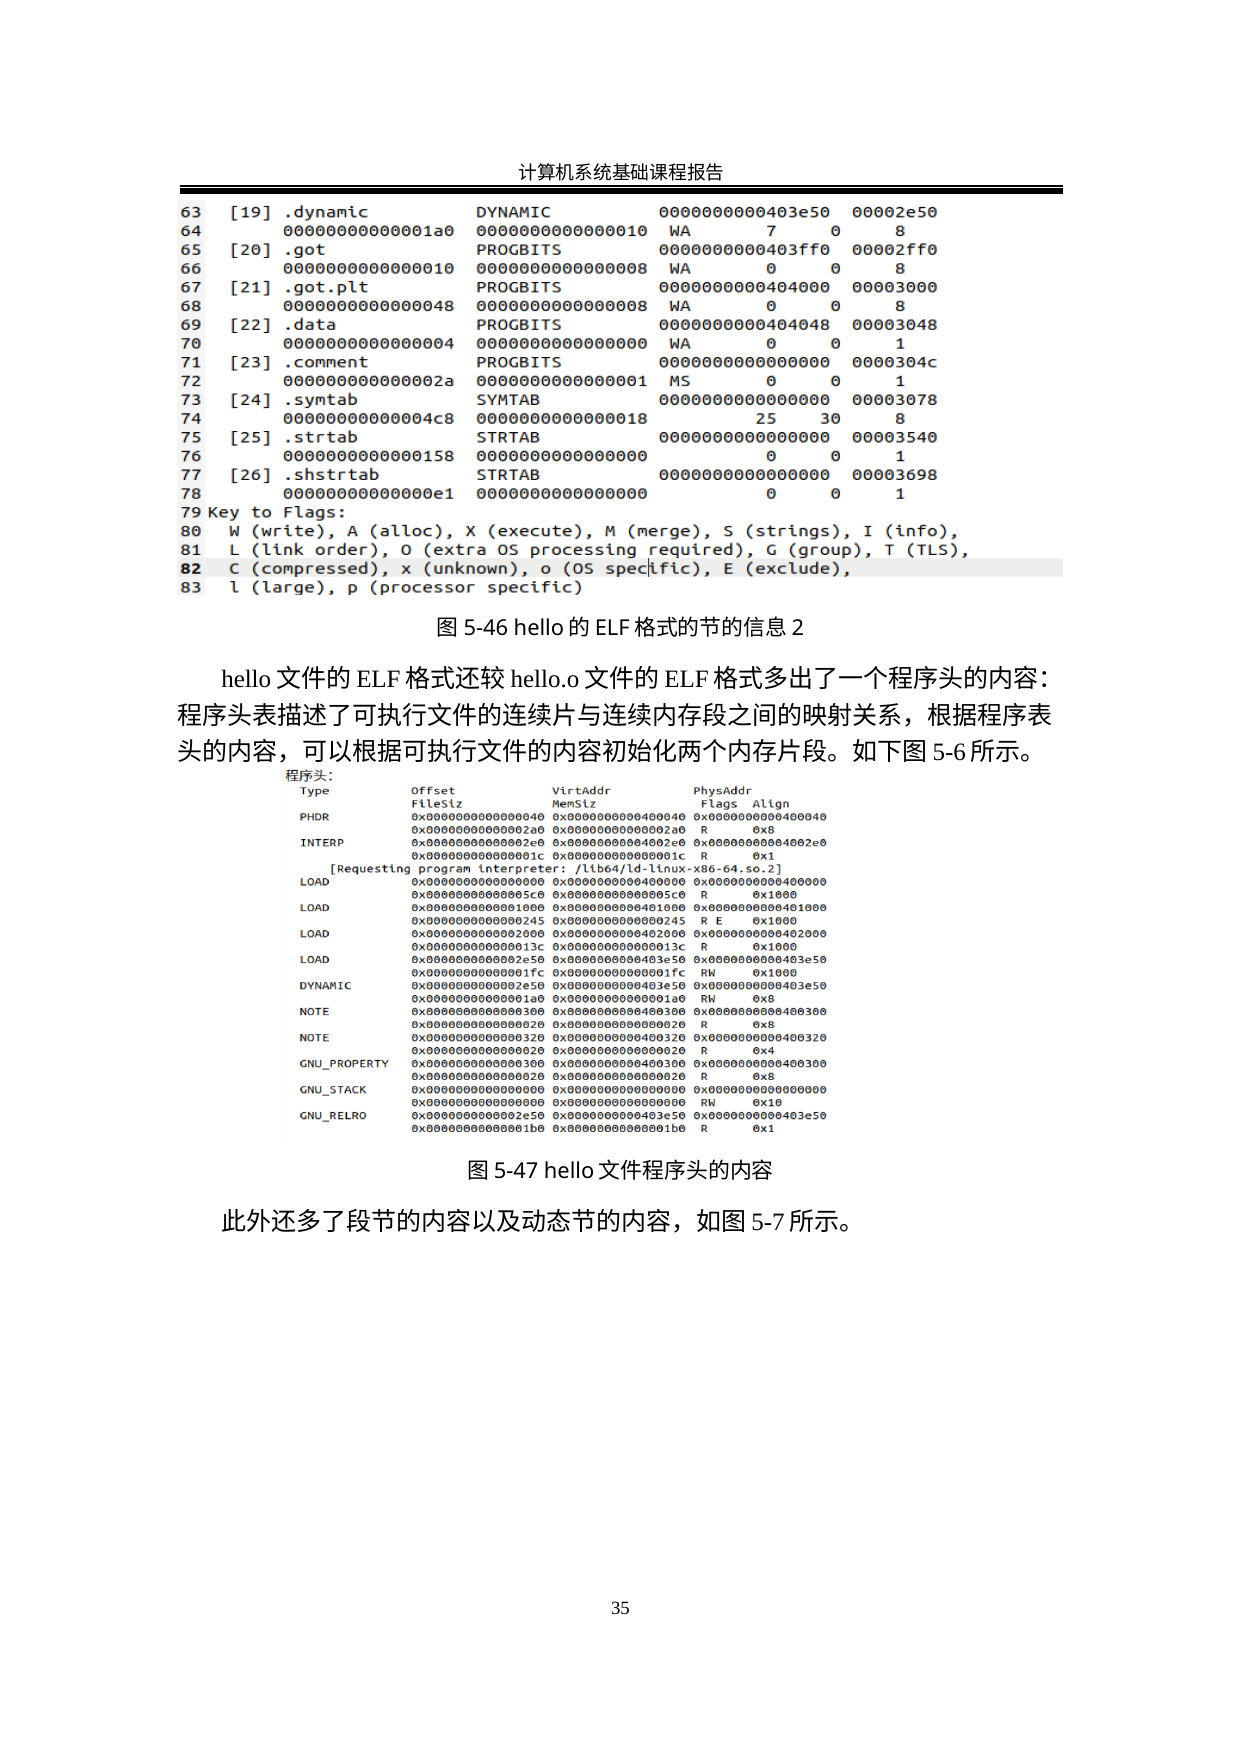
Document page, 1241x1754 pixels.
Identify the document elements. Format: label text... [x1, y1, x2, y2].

text 此外还多了段节的内容以及动态节的内容，如图5-7所示。 [177, 1202, 1063, 1238]
picture [282, 767, 959, 1138]
picture [177, 200, 1063, 595]
text hello文件的ELF格式还较hello.o文件的ELF格式多出了一个程序头的内容：程序头表描述了可执行文件的连续片与连续内存段之间的映射关系，根据程序表头的内容，可以根据可执行文件的内容初始化两个内存片段。如下图5-6所示。 [177, 659, 1063, 768]
